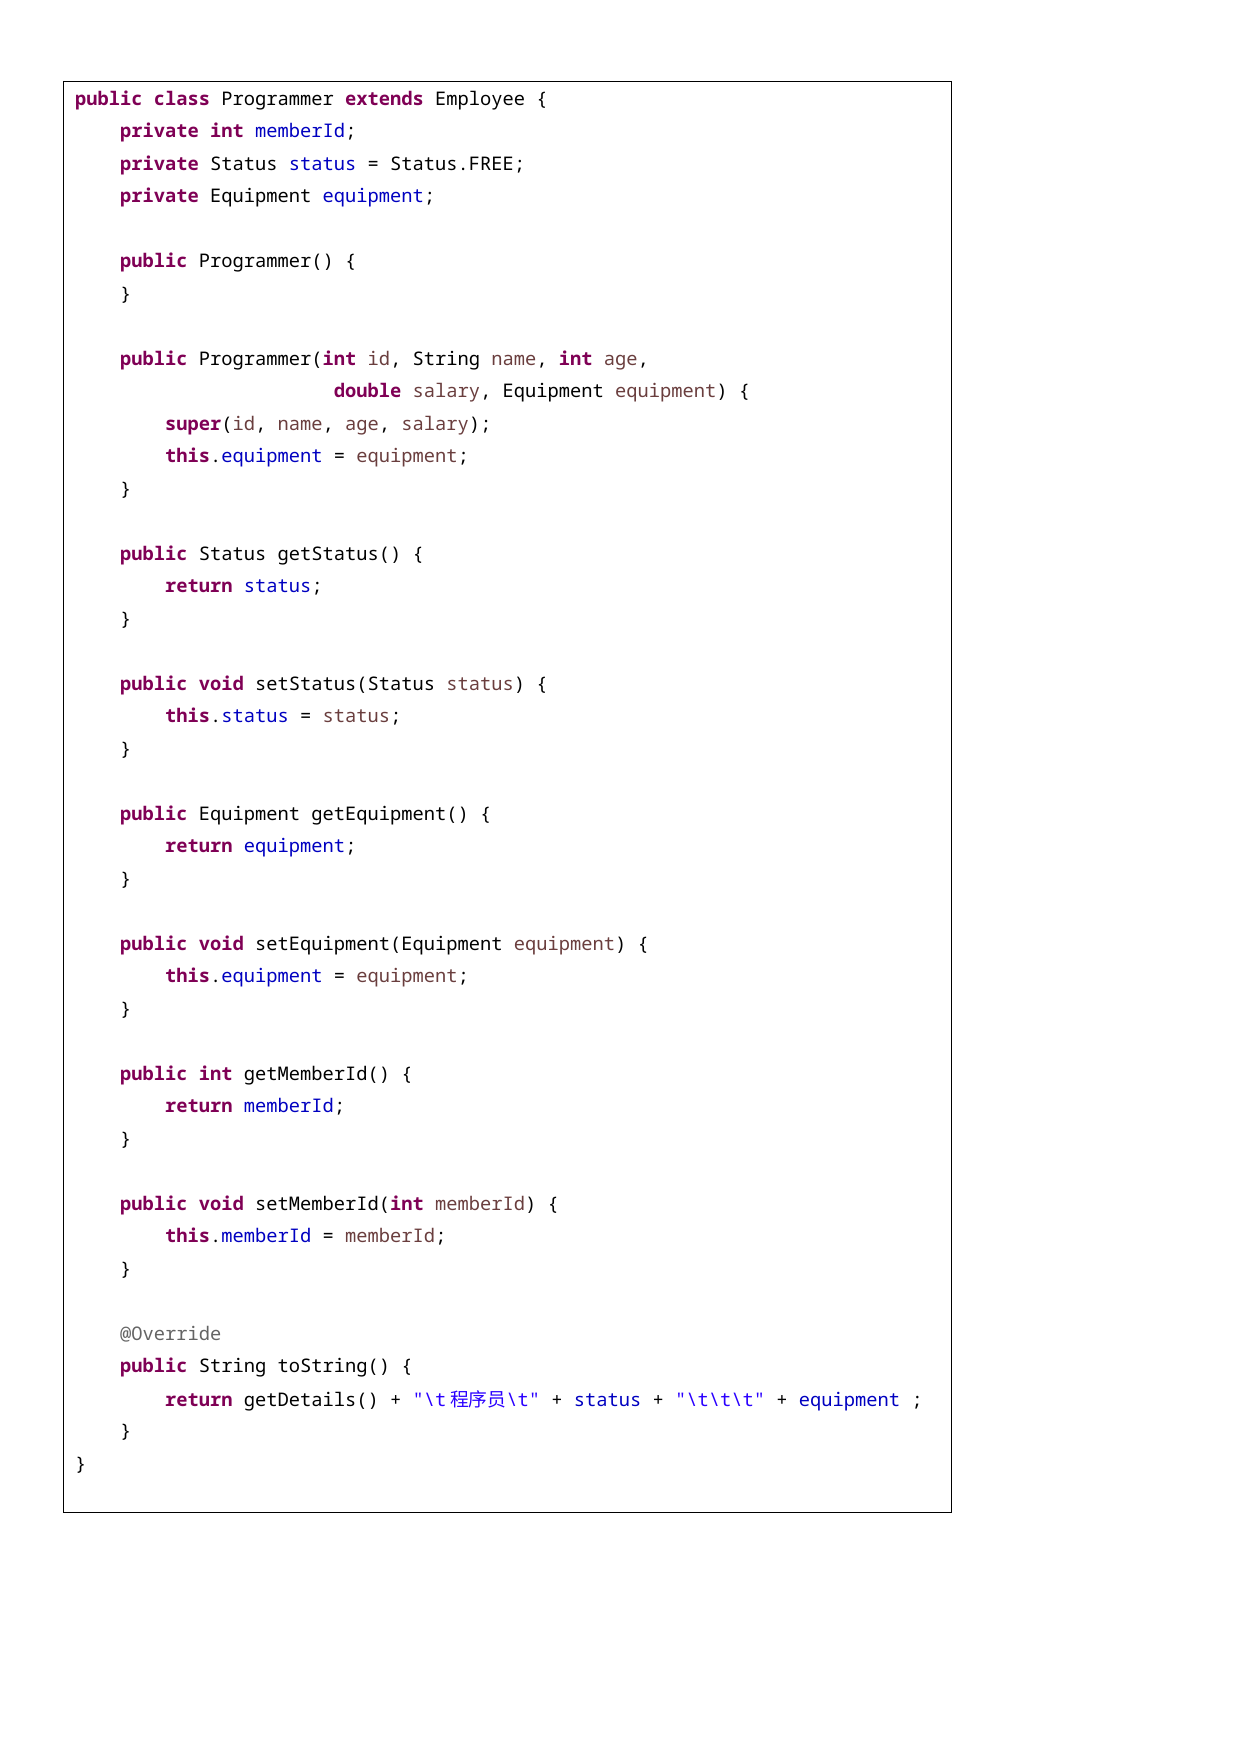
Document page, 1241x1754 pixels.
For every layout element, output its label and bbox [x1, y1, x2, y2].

table_header [64, 82, 951, 1512]
